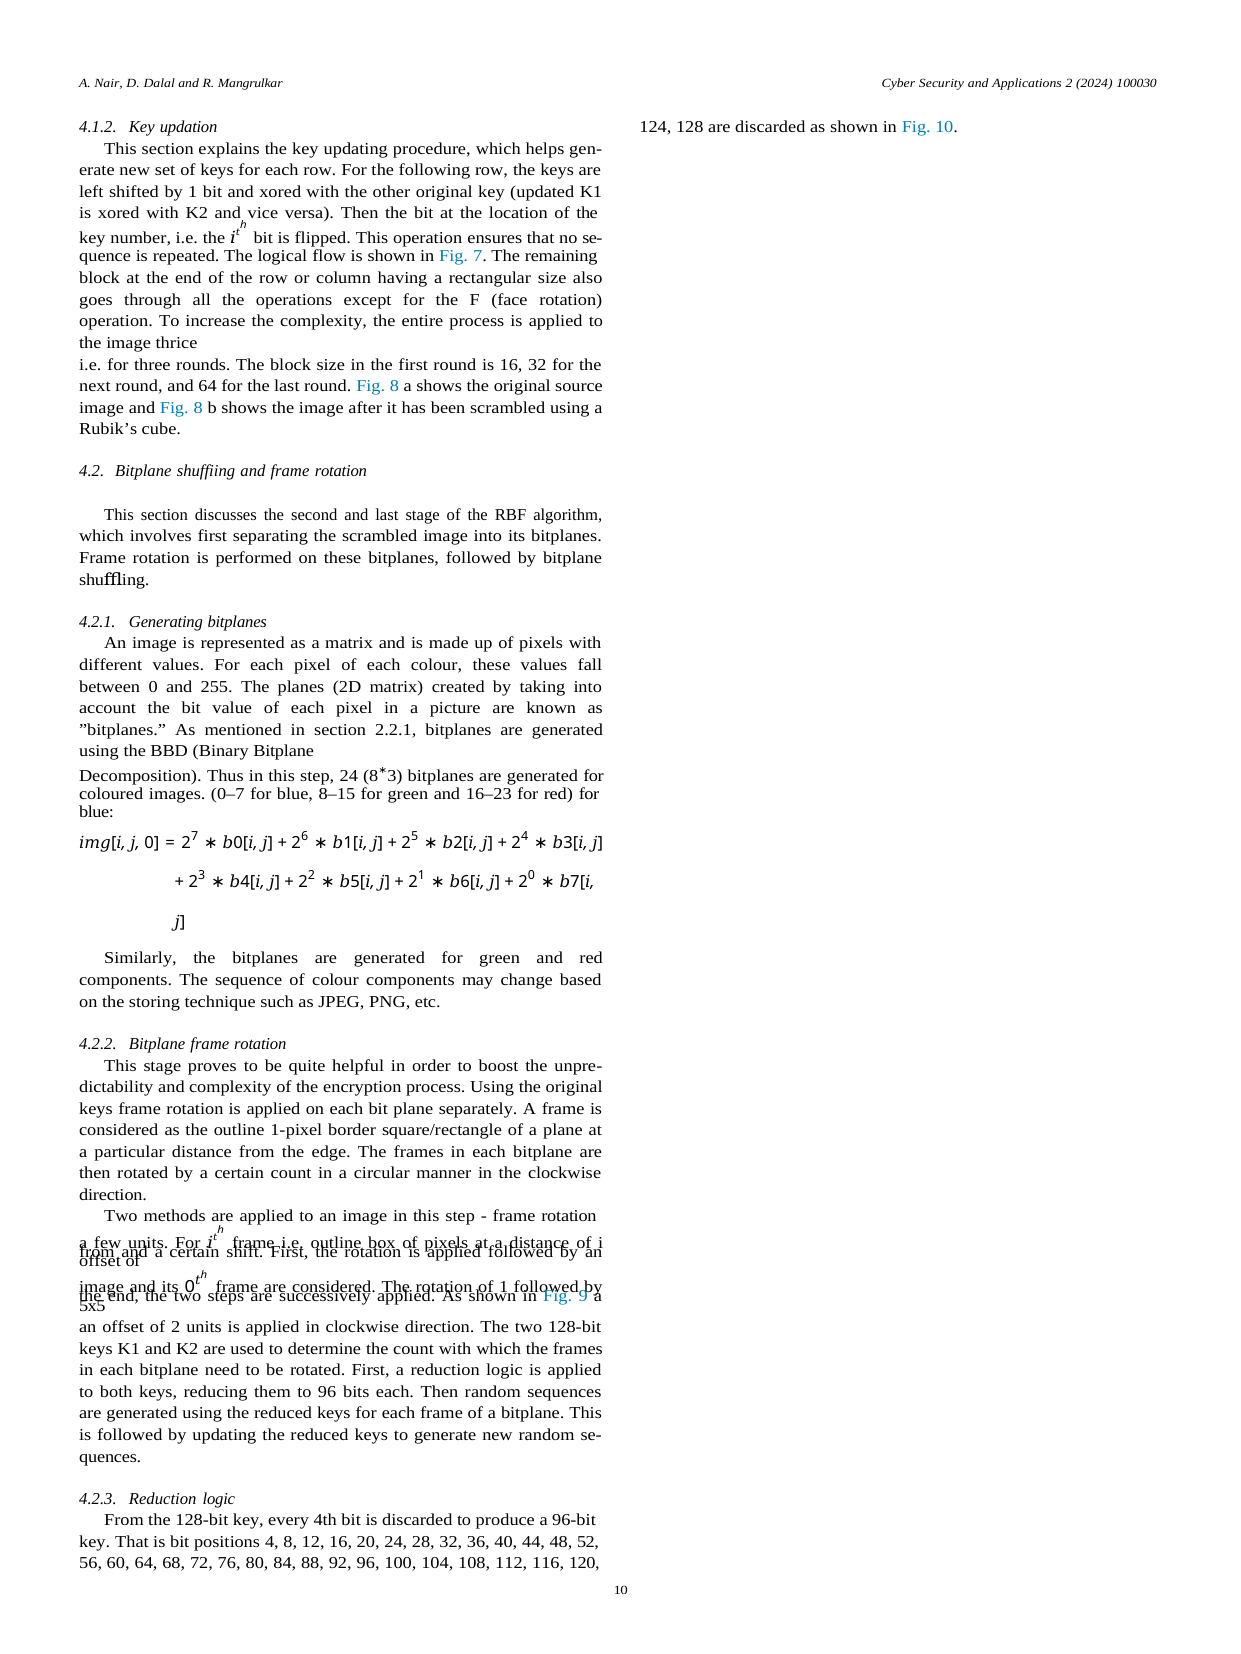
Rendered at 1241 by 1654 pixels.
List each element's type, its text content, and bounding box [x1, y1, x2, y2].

list Key updation [79, 117, 607, 136]
list Reduction logic [79, 1488, 607, 1508]
text image and its 0𝑡ℎ frame are considered. The rotation of 1 followed by the end, the two steps are successively applied. As shown in Fig. 9 a 5x5 [79, 1281, 603, 1315]
text 56, 60, 64, 68, 72, 76, 80, 84, 88, 92, 96, 100, 104, 108, 112, 116, 120, [79, 1553, 607, 1572]
text 𝑖𝑚𝑔[𝑖, 𝑗, 0] = 27 ∗ 𝑏0[𝑖, 𝑗] + 26 ∗ 𝑏1[𝑖, 𝑗] + 25 ∗ 𝑏2[𝑖, 𝑗] + 24 ∗ 𝑏3[𝑖, 𝑗] [79, 821, 607, 856]
text Decomposition). Thus in this step, 24 (8∗3) bitplanes are generated for [79, 763, 607, 786]
text quence is repeated. The logical flow is shown in Fig. 7. The remaining [79, 248, 607, 266]
list Generating bitplanes [79, 612, 607, 631]
list Bitplane frame rotation [79, 1034, 607, 1053]
text coloured images. (0–7 for blue, 8–15 for green and 16–23 for red) for [79, 786, 607, 803]
list Bitplane shuffiing and frame rotation [79, 461, 607, 480]
text This section explains the key updating procedure, which helps gen- erate new set of keys for each row. For the following row, the keys are left shifted by 1 bit and xored with the other original key (updated K1 is xored with K2 and vice versa). Then the bit at the location of the [79, 138, 603, 222]
text Two methods are applied to an image in this step - frame rotation [79, 1206, 607, 1225]
text An image is represented as a matrix and is made up of pixels with different values. For each pixel of each colour, these values fall between 0 and 255. The planes (2D matrix) created by taking into account the bit value of each pixel in a picture are known as ”bitplanes.” As mentioned in section 2.2.1, bitplanes are generated using the BBD (Binary Bitplane [79, 633, 603, 760]
text blue: [79, 806, 607, 821]
text This section discusses the second and last stage of the RBF algorithm, which involves first separating the scrambled image into its bitplanes. Frame rotation is performed on these bitplanes, followed by bitplane shuﬄing. [79, 505, 603, 588]
text This stage proves to be quite helpful in order to boost the unpre- dictability and complexity of the encryption process. Using the original keys frame rotation is applied on each bit plane separately. A frame is considered as the outline 1-pixel border square/rectangle of a plane at a particular distance from the edge. The frames in each bitplane are then rotated by a certain count in a circular manner in the clockwise direction. [79, 1055, 603, 1204]
text a few units. For 𝑖𝑡ℎ frame i.e. outline box of pixels at a distance of i from and a certain shift. First, the rotation is applied followed by an offset of [79, 1236, 603, 1270]
text key number, i.e. the 𝑖𝑡ℎ bit is flipped. This operation ensures that no se- [79, 225, 607, 248]
picture [474, 250, 482, 261]
text an offset of 2 units is applied in clockwise direction. The two 128-bit keys K1 and K2 are used to determine the count with which the frames in each bitplane need to be rotated. First, a reduction logic is applied to both keys, reducing them to 96 bits each. Then random sequences are generated using the reduced keys for each frame of a bitplane. This is followed by updating the reduced keys to generate new random se- quences. [79, 1317, 603, 1466]
text i.e. for three rounds. The block size in the first round is 16, 32 for the next round, and 64 for the last round. Fig. 8 a shows the original source image and Fig. 8 b shows the image after it has been scrambled using a Rubik’s cube. [79, 354, 603, 438]
text Similarly, the bitplanes are generated for green and red components. The sequence of colour components may change based on the storing technique such as JPEG, PNG, etc. [79, 948, 603, 1011]
text + 23 ∗ 𝑏4[𝑖, 𝑗] + 22 ∗ 𝑏5[𝑖, 𝑗] + 21 ∗ 𝑏6[𝑖, 𝑗] + 20 ∗ 𝑏7[𝑖, 𝑗] [174, 856, 607, 935]
text 124, 128 are discarded as shown in Fig. 10. [639, 117, 1176, 136]
picture [440, 250, 449, 259]
text From the 128-bit key, every 4th bit is discarded to produce a 96-bit key. That is bit positions 4, 8, 12, 16, 20, 24, 28, 32, 36, 40, 44, 48, 52, [79, 1510, 607, 1551]
text block at the end of the row or column having a rectangular size also goes through all the operations except for the F (face rotation) operation. To increase the complexity, the entire process is applied to the image thrice [79, 268, 603, 352]
